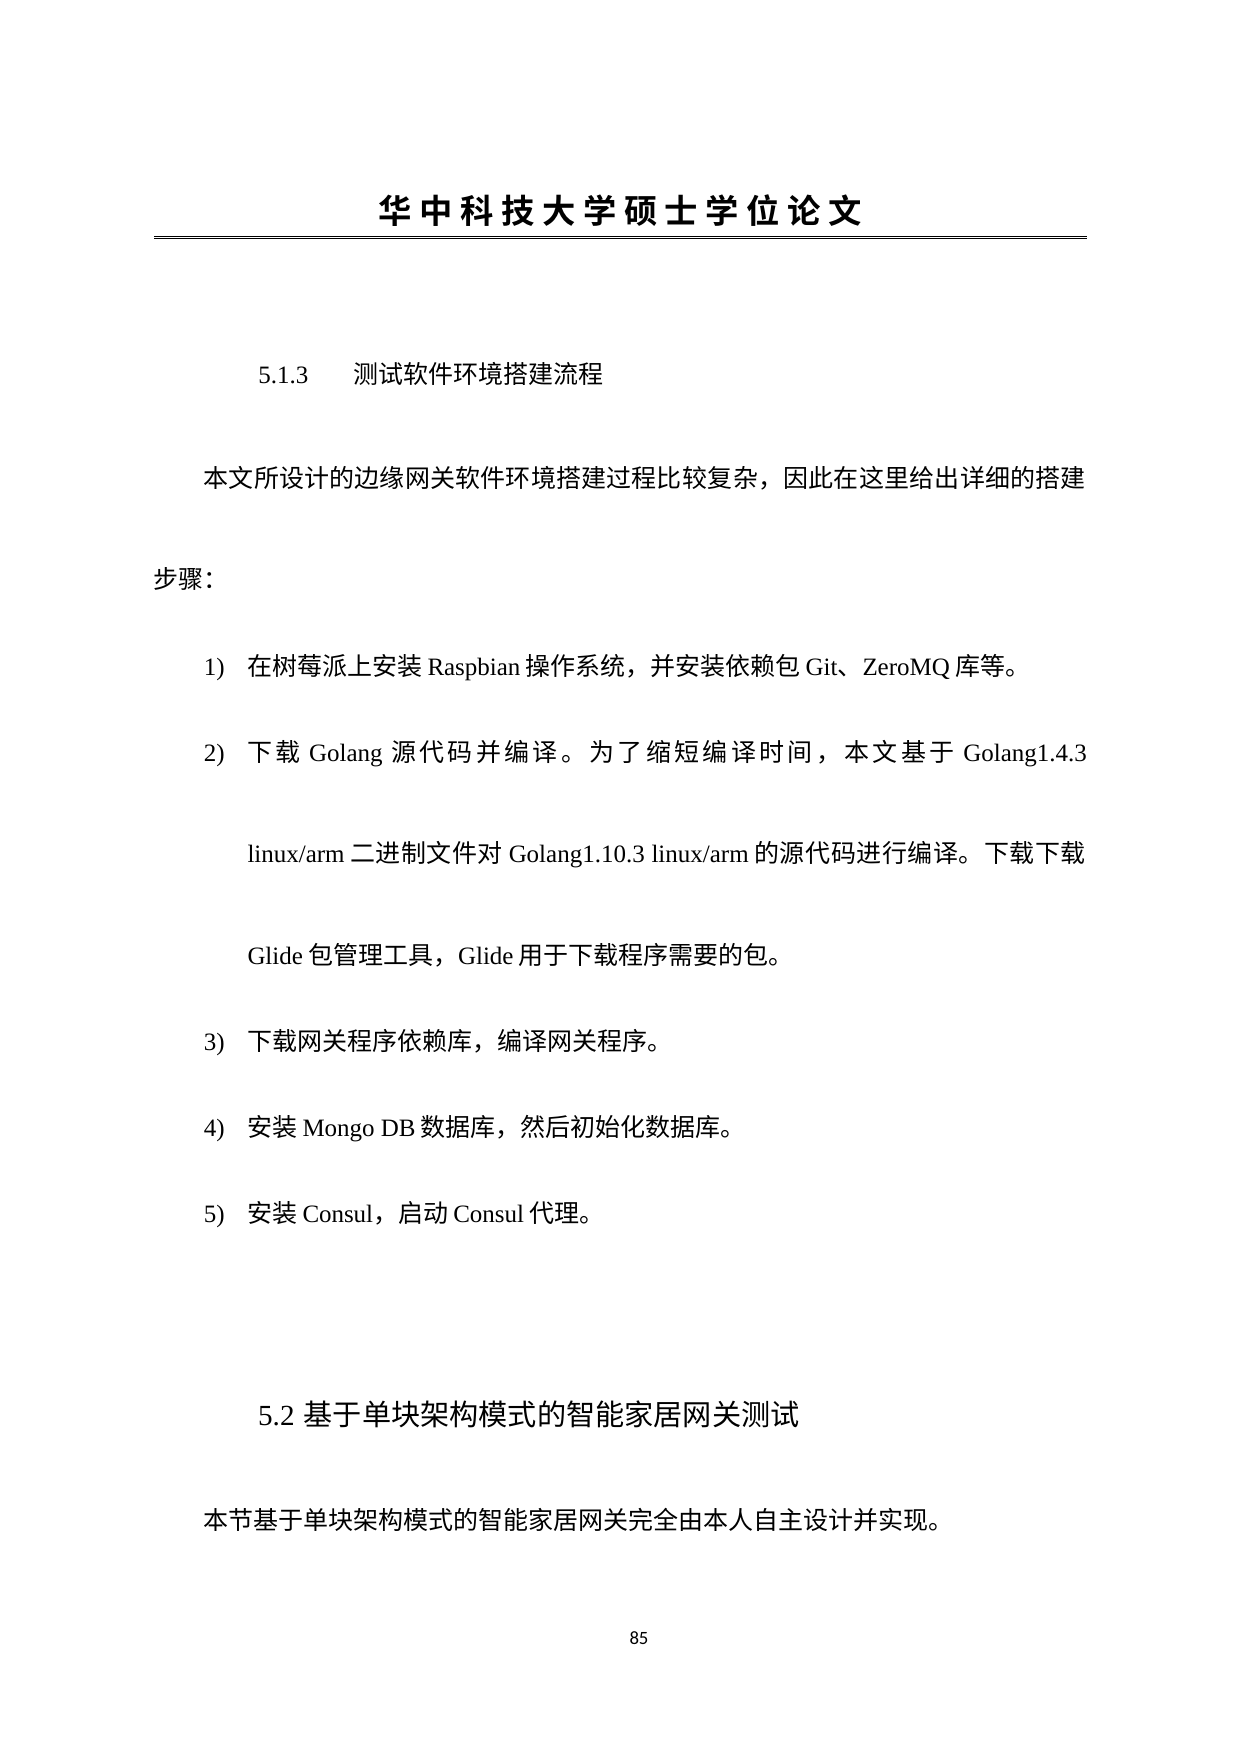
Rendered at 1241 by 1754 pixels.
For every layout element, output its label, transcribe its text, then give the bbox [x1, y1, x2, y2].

text 本文所设计的边缘网关软件环境搭建过程比较复杂，因此在这里给出详细的搭建步骤： [153, 442, 1087, 612]
list 下载Golang源代码并编译。为了缩短编译时间，本文基于Golang1.4.3 linux/arm二进制文件对Golang1.10.3 linux/arm的源代码进行编译。下载下载Glide包管理工具，Glide用于下载程序需要的包。 [203, 716, 1087, 988]
list 安装Consul，启动Consul代理。 [203, 1178, 1087, 1246]
list 下载网关程序依赖库，编译网关程序。 [203, 1006, 1087, 1074]
subtitle 基于单块架构模式的智能家居网关测试 [258, 1379, 1087, 1447]
list 安装Mongo DB数据库，然后初始化数据库。 [203, 1092, 1087, 1160]
text 本节基于单块架构模式的智能家居网关完全由本人自主设计并实现。 [153, 1485, 1087, 1553]
subtitle 测试软件环境搭建流程 [258, 339, 1087, 407]
list 在树莓派上安装Raspbian操作系统，并安装依赖包Git、ZeroMQ库等。 [203, 630, 1087, 698]
